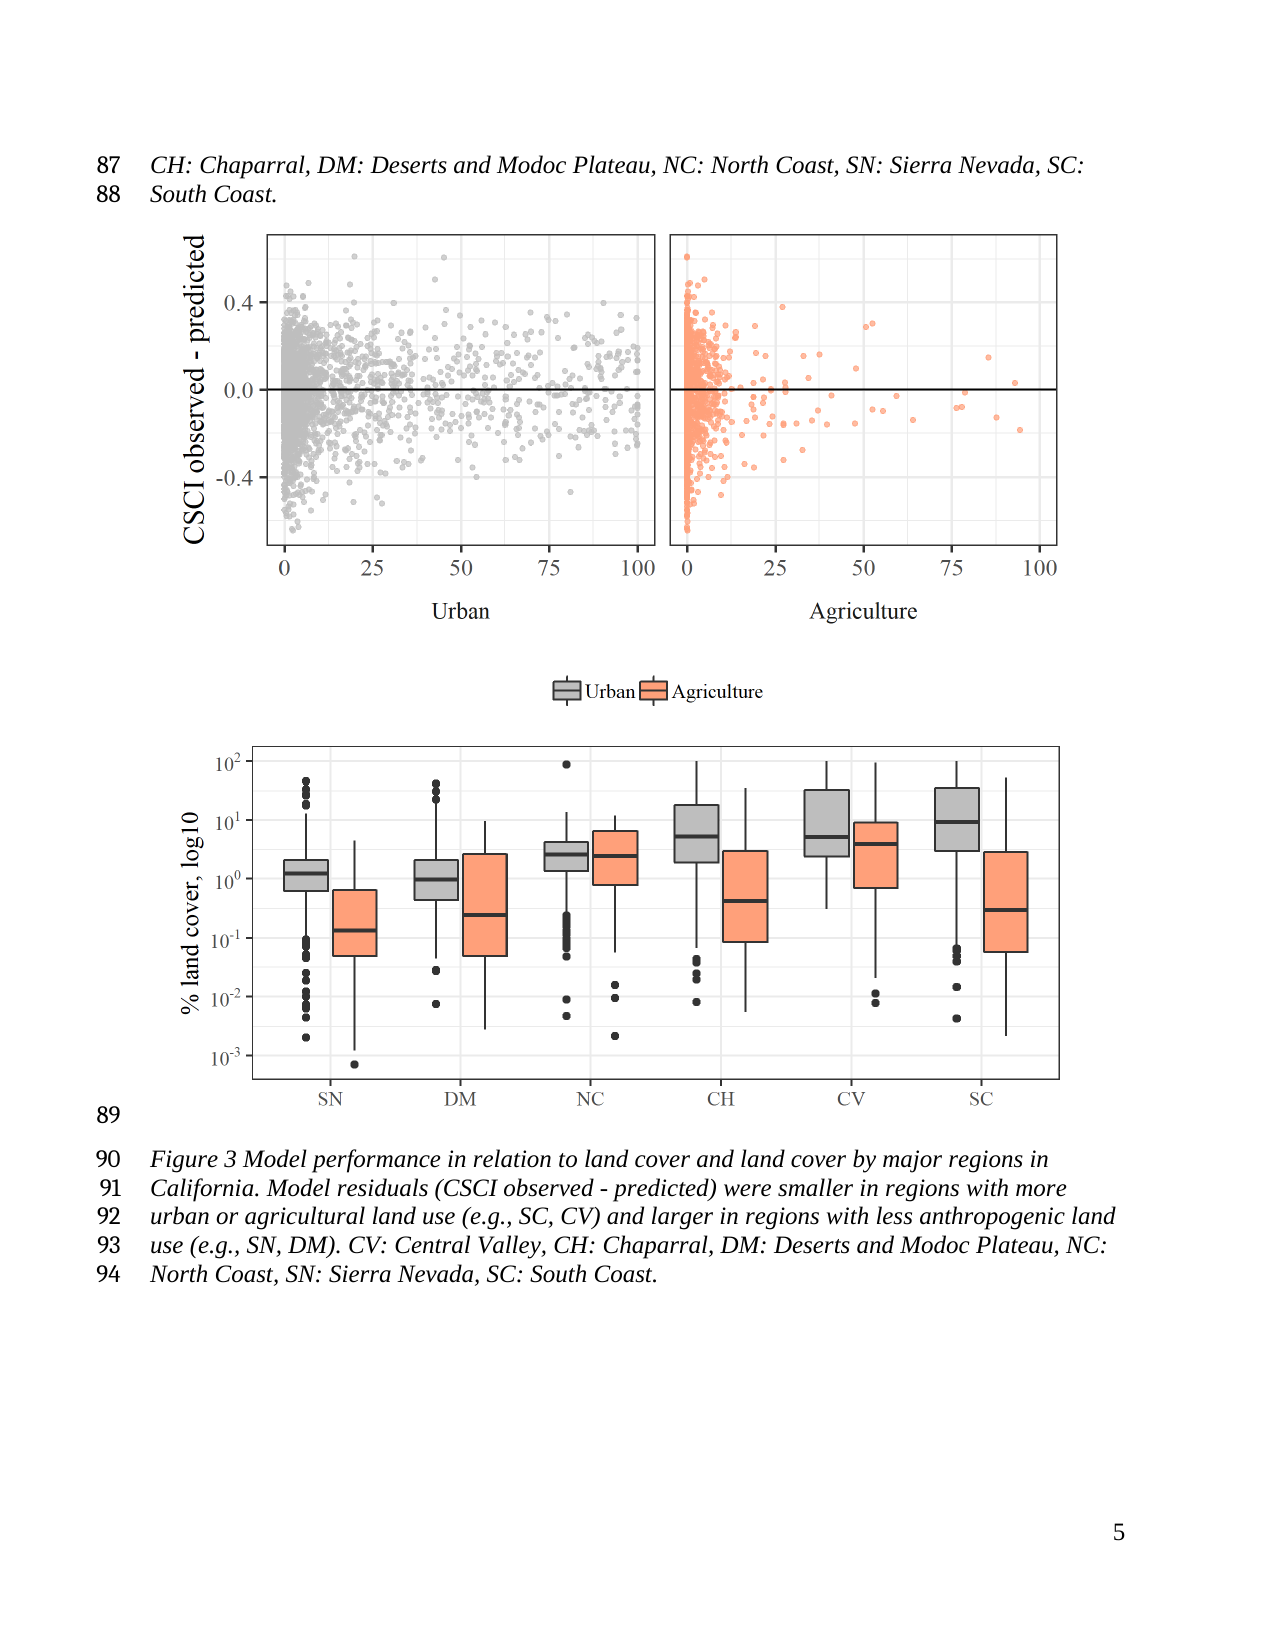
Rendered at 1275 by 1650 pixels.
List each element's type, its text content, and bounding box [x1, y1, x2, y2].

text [150, 150, 1125, 207]
picture [168, 220, 1072, 1123]
text Figure 3 Model performance in relation to land cover and land cover by major regions in California. Model residuals (CSCI observed - predicted) were smaller in regions with more urban or agricultural land use (e.g., SC, CV) and larger in regions with less anthropogenic land use (e.g., SN, DM). CV: Central Valley, CH: Chaparral, DM: Deserts and Modoc Plateau, NC: North Coast, SN: Sierra Nevada, SC: South Coast. [150, 1144, 1125, 1288]
